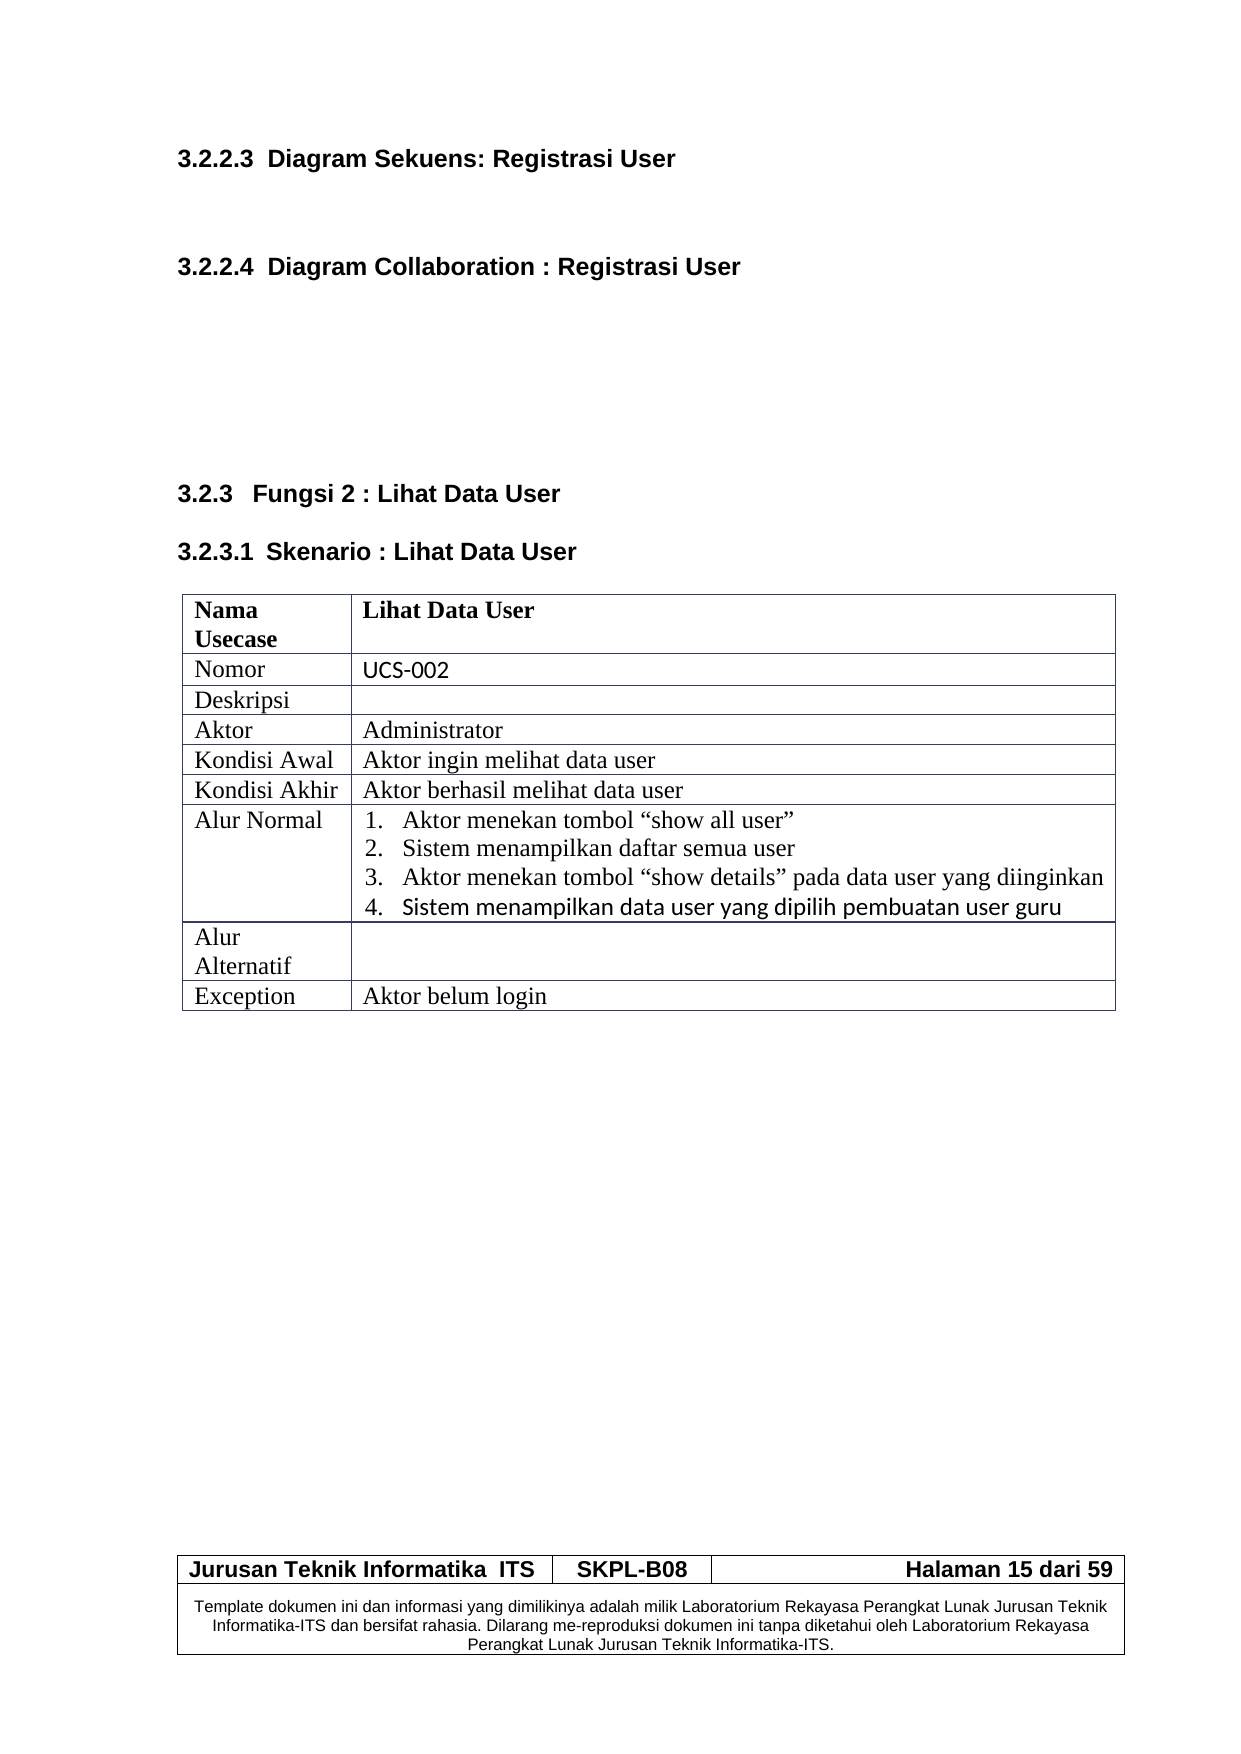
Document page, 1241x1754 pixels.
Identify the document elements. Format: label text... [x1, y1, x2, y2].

subtitle Diagram Sekuens: Registrasi User [177, 144, 1121, 172]
table_cell Exception [183, 981, 351, 1010]
subtitle Diagram Collaboration : Registrasi User [177, 252, 1121, 281]
table_cell Nomor [183, 654, 351, 684]
table_header Lihat Data User [352, 595, 1115, 653]
table_cell Alur Normal [183, 805, 351, 921]
table_cell Kondisi Akhir [183, 775, 351, 804]
table_cell Administrator [352, 715, 1115, 744]
table_cell [352, 686, 1115, 714]
table_cell Aktor ingin melihat data user [352, 745, 1115, 774]
table_cell Deskripsi [183, 686, 351, 714]
table_cell Aktor berhasil melihat data user [352, 775, 1115, 804]
text 3.2.3.1 Skenario : Lihat Data User [177, 537, 1121, 566]
table_cell Aktor menekan tombol “show all user” Sistem menampilkan daftar semua user Aktor menekan tombol “show details” pada data user yang diinginkan Sistem menampilkan data user yang dipilih pembuatan user guru [352, 805, 1115, 921]
table_cell Aktor [183, 715, 351, 744]
table_cell Kondisi Awal [183, 745, 351, 774]
table_cell Aktor belum login [352, 981, 1115, 1010]
text 3.2.3 Fungsi 2 : Lihat Data User [177, 479, 1121, 508]
table_cell [352, 923, 1115, 980]
table_header Nama Usecase [183, 595, 351, 653]
table_cell Alur Alternatif [183, 923, 351, 980]
table_cell UCS-002 [352, 654, 1115, 684]
